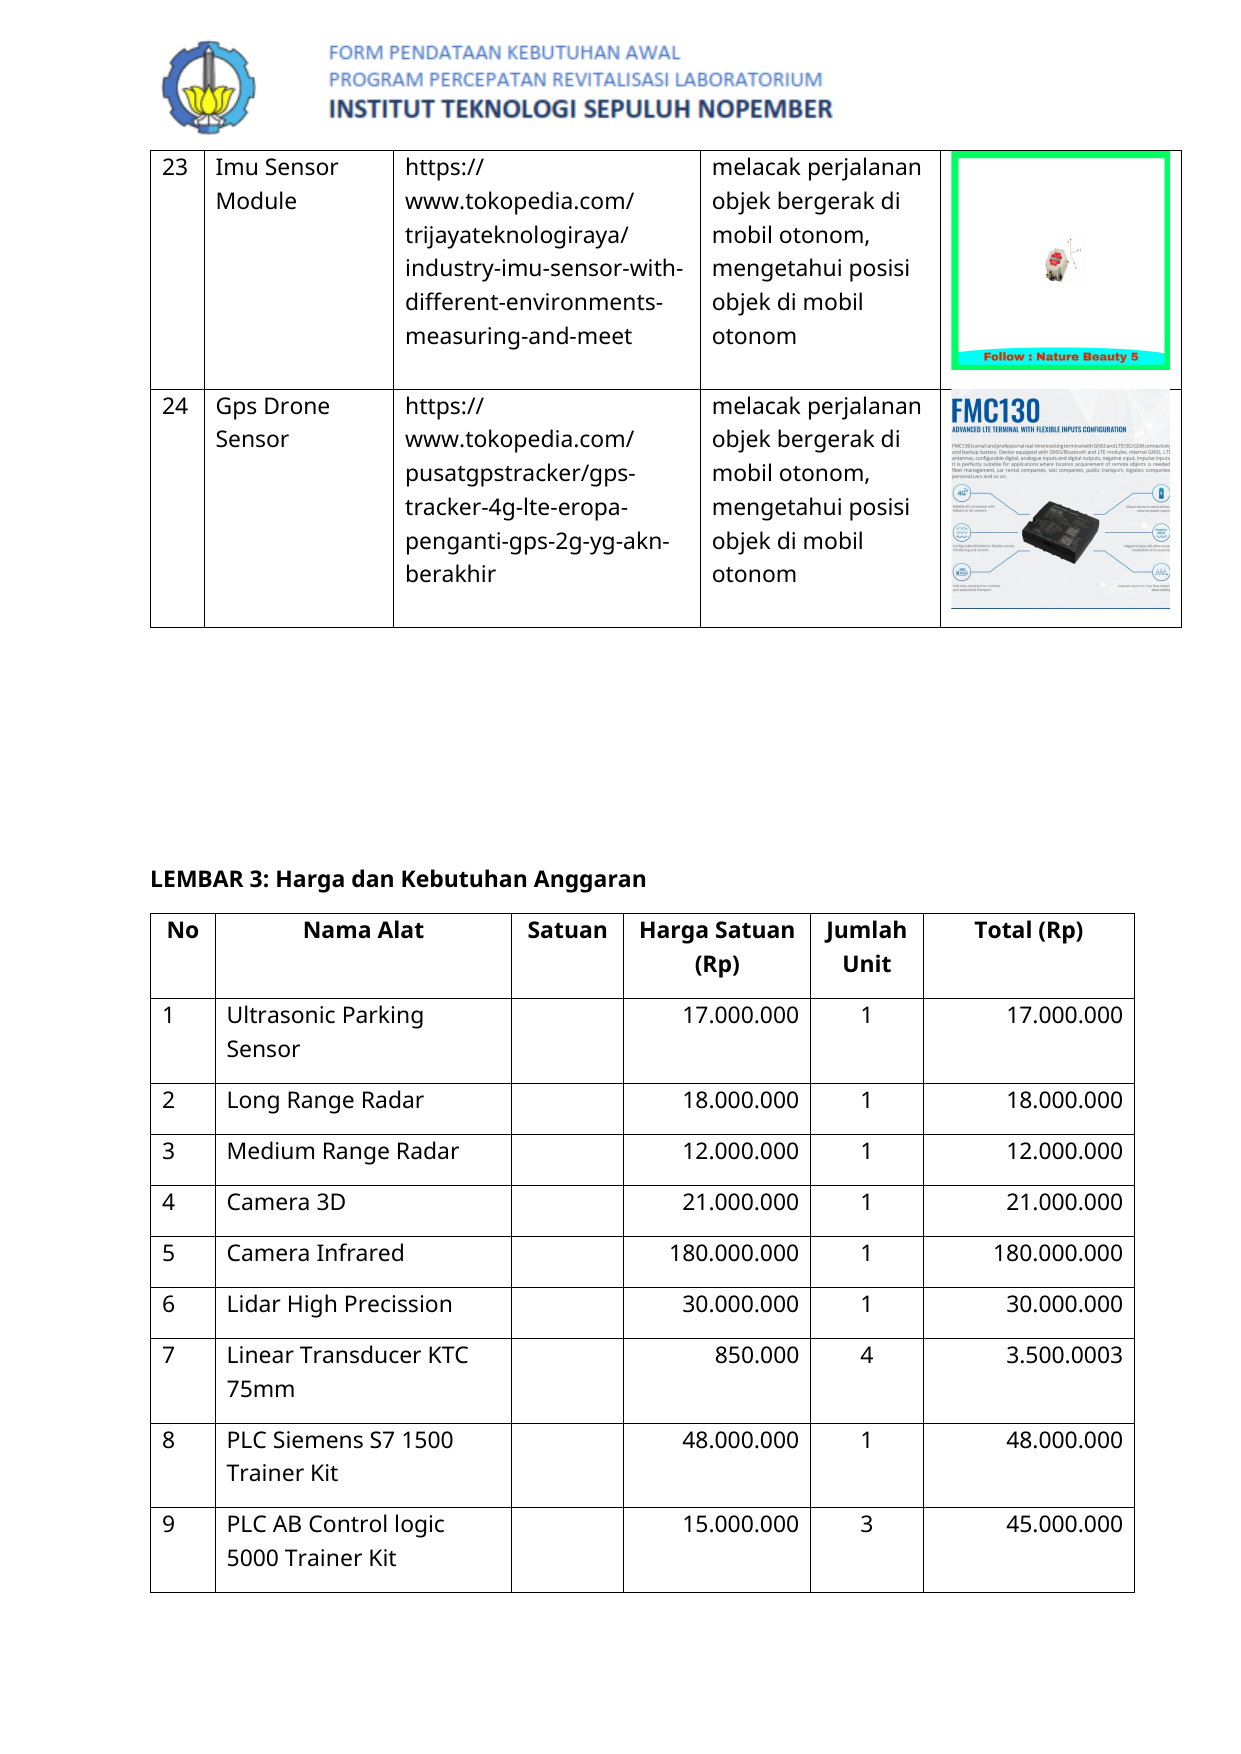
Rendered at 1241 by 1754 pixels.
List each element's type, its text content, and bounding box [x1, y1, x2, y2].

table_cell 18.000.000 [924, 1084, 1134, 1133]
table_cell 8 [151, 1424, 215, 1507]
table_cell 3 [811, 1508, 923, 1592]
table_cell Lidar High Precission [216, 1288, 511, 1338]
table_cell 1 [811, 1237, 923, 1287]
table_cell 180.000.000 [624, 1237, 810, 1287]
table_cell 48.000.000 [924, 1424, 1134, 1507]
table_cell 17.000.000 [624, 999, 810, 1082]
table_cell 1 [811, 1186, 923, 1236]
table_cell [512, 999, 623, 1082]
table_cell 5 [151, 1237, 215, 1287]
table_cell [512, 1084, 623, 1133]
table_cell 180.000.000 [924, 1237, 1134, 1287]
text LEMBAR 3: Harga dan Kebutuhan Anggaran [150, 862, 1090, 894]
table_cell [512, 1288, 623, 1338]
table_cell 1 [811, 1424, 923, 1507]
table_cell https://www.tokopedia.com/pusatgpstracker/gps-tracker-4g-lte-eropa-penganti-gps-2g-yg-akn-berakhir [394, 390, 700, 627]
table_cell [941, 151, 1181, 388]
picture [951, 389, 1170, 609]
table_cell 3 [151, 1135, 215, 1184]
table_cell [512, 1237, 623, 1287]
picture [951, 151, 1170, 370]
table_header Satuan [512, 914, 623, 998]
table_cell 1 [811, 1135, 923, 1184]
table_cell [512, 1508, 623, 1592]
table_cell melacak perjalanan objek bergerak di mobil otonom, mengetahui posisi objek di mobil otonom [701, 151, 940, 388]
table_cell 48.000.000 [624, 1424, 810, 1507]
table_cell 6 [151, 1288, 215, 1338]
table_cell 45.000.000 [924, 1508, 1134, 1592]
table_cell Medium Range Radar [216, 1135, 511, 1184]
table_cell 12.000.000 [624, 1135, 810, 1184]
table_cell [512, 1339, 623, 1422]
table_header Jumlah Unit [811, 914, 923, 998]
table_cell Camera 3D [216, 1186, 511, 1236]
table_header Total (Rp) [924, 914, 1134, 998]
picture [150, 16, 855, 142]
table_header No [151, 914, 215, 998]
table_cell 1 [811, 999, 923, 1082]
table_cell Gps Drone Sensor [205, 390, 393, 627]
table_cell [512, 1135, 623, 1184]
table_cell 30.000.000 [624, 1288, 810, 1338]
table_cell 1 [151, 999, 215, 1082]
table_cell Long Range Radar [216, 1084, 511, 1133]
table_cell melacak perjalanan objek bergerak di mobil otonom, mengetahui posisi objek di mobil otonom [701, 390, 940, 627]
table_cell 1 [811, 1084, 923, 1133]
table_cell 7 [151, 1339, 215, 1422]
table_cell Imu Sensor Module [205, 151, 393, 388]
table_cell [941, 390, 1181, 627]
table_cell 23 [151, 151, 204, 388]
table_cell 24 [151, 390, 204, 627]
table_cell 21.000.000 [924, 1186, 1134, 1236]
table_cell https://www.tokopedia.com/trijayateknologiraya/industry-imu-sensor-with-different-environments-measuring-and-meet [394, 151, 700, 388]
table_cell [512, 1186, 623, 1236]
table_cell 15.000.000 [624, 1508, 810, 1592]
table_cell 30.000.000 [924, 1288, 1134, 1338]
table_cell 850.000 [624, 1339, 810, 1422]
table_cell 17.000.000 [924, 999, 1134, 1082]
table_cell 3.500.0003 [924, 1339, 1134, 1422]
table_cell PLC AB Control logic 5000 Trainer Kit [216, 1508, 511, 1592]
table_cell 2 [151, 1084, 215, 1133]
table_cell 21.000.000 [624, 1186, 810, 1236]
table_cell [512, 1424, 623, 1507]
table_header Nama Alat [216, 914, 511, 998]
table_cell Camera Infrared [216, 1237, 511, 1287]
table_cell 4 [151, 1186, 215, 1236]
table_cell Linear Transducer KTC 75mm [216, 1339, 511, 1422]
table_cell 18.000.000 [624, 1084, 810, 1133]
table_cell 1 [811, 1288, 923, 1338]
table_header Harga Satuan (Rp) [624, 914, 810, 998]
table_cell 9 [151, 1508, 215, 1592]
table_cell Ultrasonic Parking Sensor [216, 999, 511, 1082]
table_cell 12.000.000 [924, 1135, 1134, 1184]
table_cell 4 [811, 1339, 923, 1422]
table_cell PLC Siemens S7 1500 Trainer Kit [216, 1424, 511, 1507]
